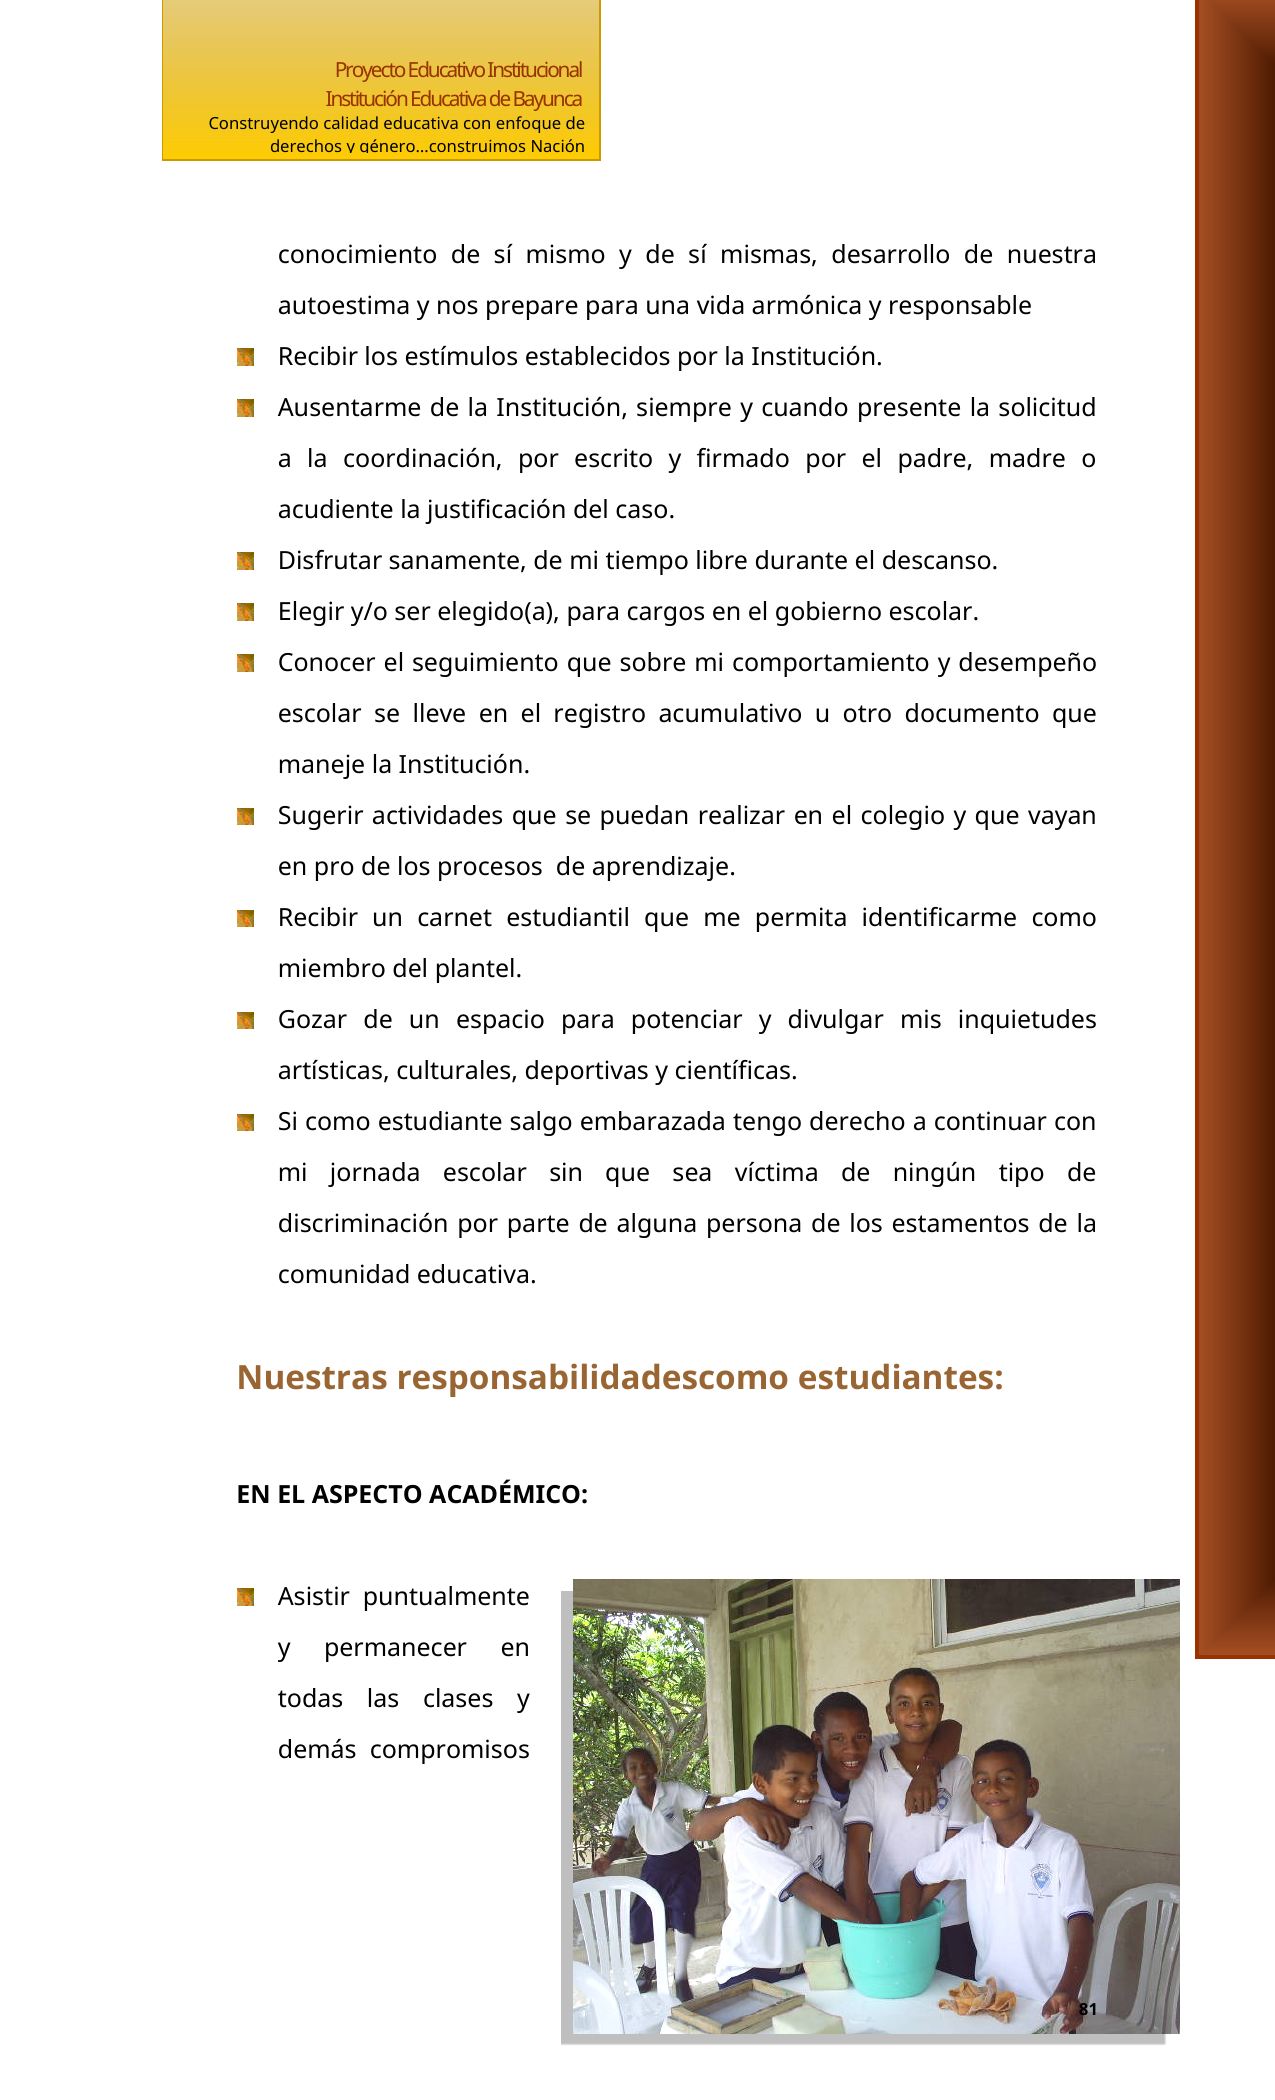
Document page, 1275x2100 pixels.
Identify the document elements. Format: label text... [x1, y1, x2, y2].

list Elegir y/o ser elegido(a), para cargos en el gobierno escolar. [236, 593, 1098, 628]
list Si como estudiante salgo embarazada tengo derecho a continuar con mi jornada escolar sin que sea víctima de ningún tipo de discriminación por parte de alguna persona de los estamentos de la comunidad educativa. [236, 1104, 1098, 1291]
picture [237, 1588, 254, 1606]
list Sugerir actividades que se puedan realizar en el colegio y que vayan en pro de los procesos de aprendizaje. [236, 798, 1098, 883]
picture [237, 603, 254, 621]
list Recibir un carnet estudiantil que me permita identificarme como miembro del plantel. [236, 900, 1098, 985]
picture [237, 552, 254, 570]
picture [237, 654, 254, 672]
list Ausentarme de , siempre y cuando presente la solicitud a la coordinación, por escrito y firmado por el padre, madre o acudiente la justificación del caso. [236, 389, 1098, 526]
list Gozar de un espacio para potenciar y divulgar mis inquietudes artísticas, culturales, deportivas y científicas. [236, 1002, 1098, 1087]
picture [237, 1012, 254, 1029]
picture [573, 1579, 1180, 2034]
list Recibir los estímulos establecidos por [236, 338, 1098, 372]
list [236, 236, 1098, 321]
picture [237, 348, 254, 366]
picture [237, 1114, 254, 1131]
picture [237, 910, 254, 927]
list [236, 1578, 1098, 1766]
list Conocer el seguimiento que sobre mi comportamiento y desempeño escolar se lleve en el registro acumulativo u otro documento que maneje [236, 644, 1098, 781]
picture [237, 808, 254, 825]
picture [237, 399, 254, 417]
text EN EL ASPECTO ACADÉMICO: [236, 1476, 1098, 1510]
text Nuestras responsabilidadescomo estudiantes: [236, 1353, 1098, 1399]
list Disfrutar sanamente, de mi tiempo libre durante el descanso. [236, 542, 1098, 577]
